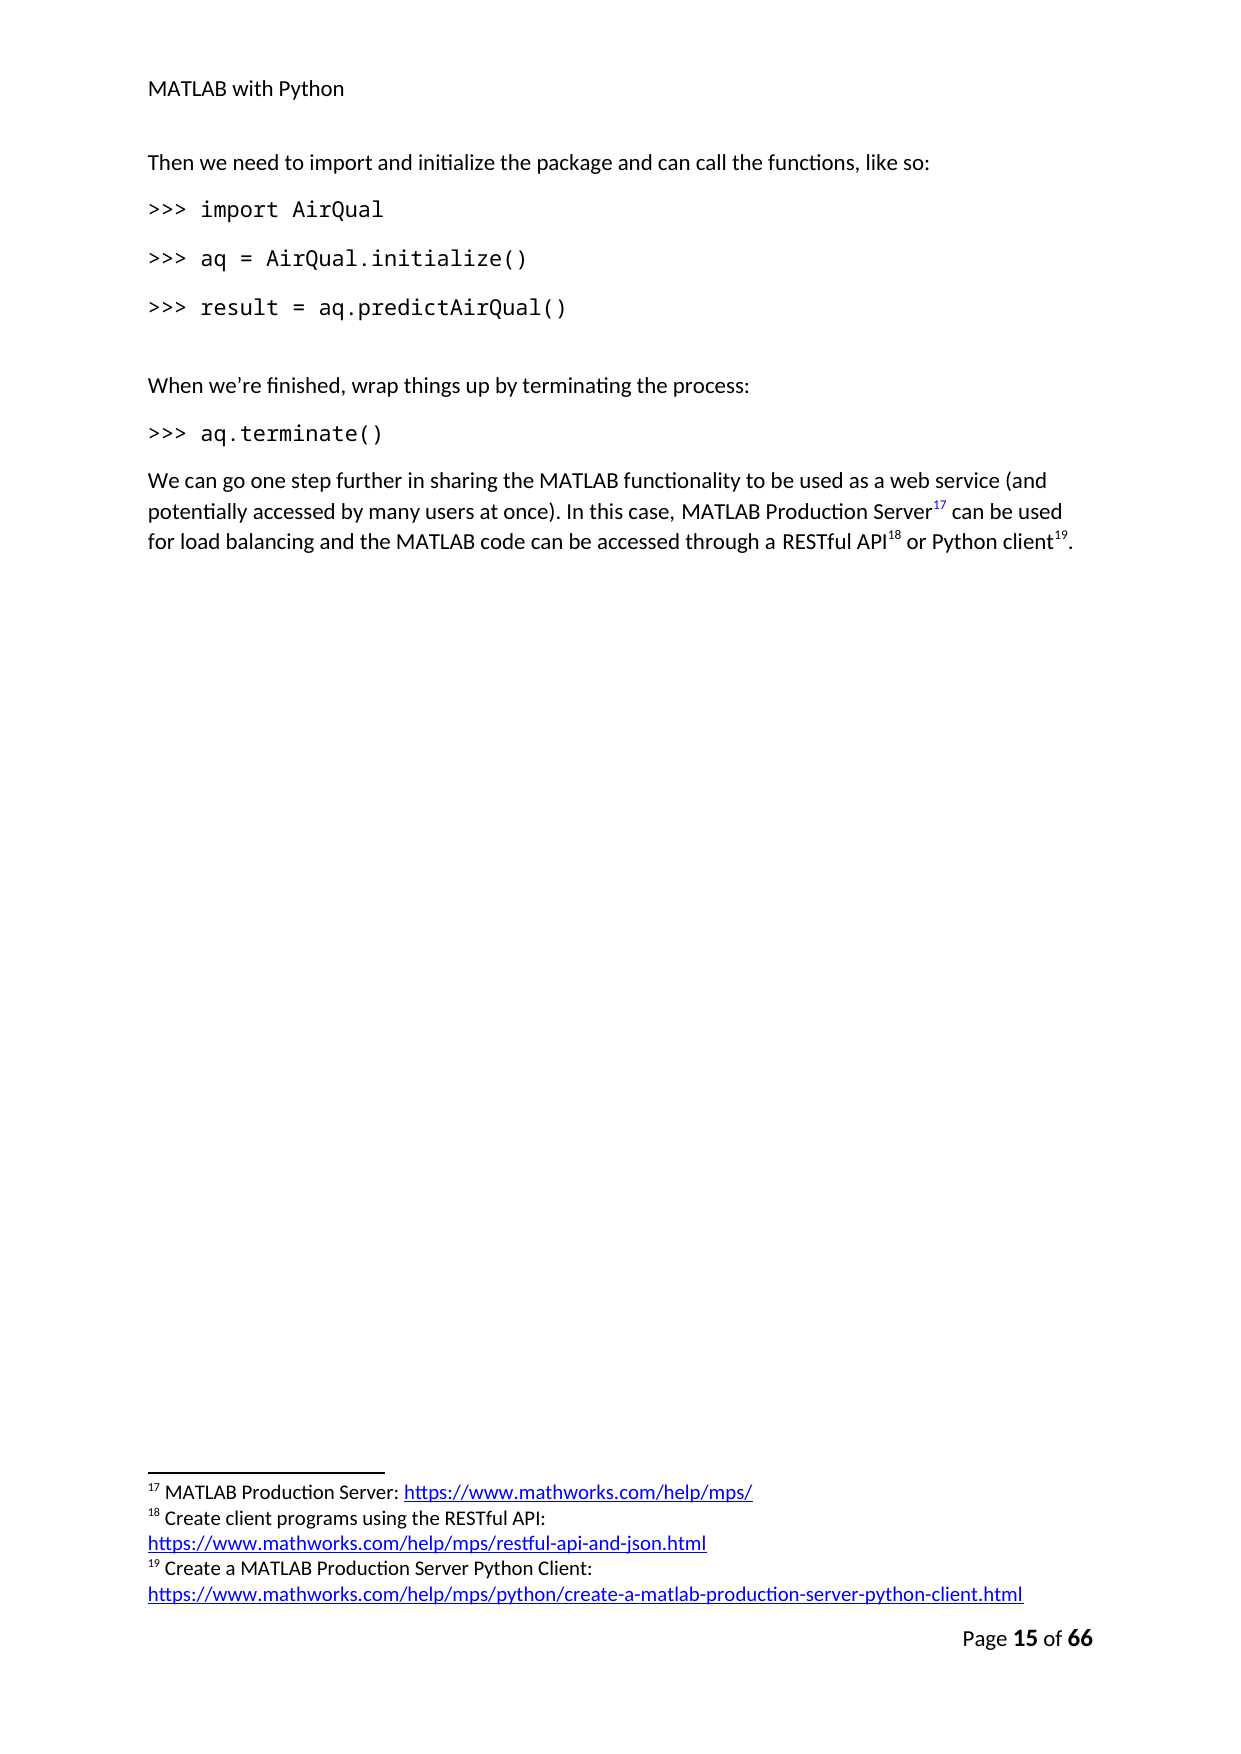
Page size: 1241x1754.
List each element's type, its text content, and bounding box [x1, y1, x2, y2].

text We can go one step further in sharing the MATLAB functionality to be used as a web service (and potentially accessed by many users at once). In this case, MATLAB Production Server can be used for load balancing and the MATLAB code can be accessed through a RESTful API or Python client. [148, 467, 1093, 555]
text >>> aq.terminate() [148, 418, 1093, 448]
text >>> import AirQual [148, 194, 1093, 224]
text >>> result = aq.predictAirQual() [148, 292, 1093, 322]
text When we’re finished, wrap things up by terminating the process: [148, 341, 1093, 399]
text >>> aq = AirQual.initialize() [148, 243, 1093, 273]
text Then we need to import and initialize the package and can call the functions, like so: [148, 148, 1093, 176]
